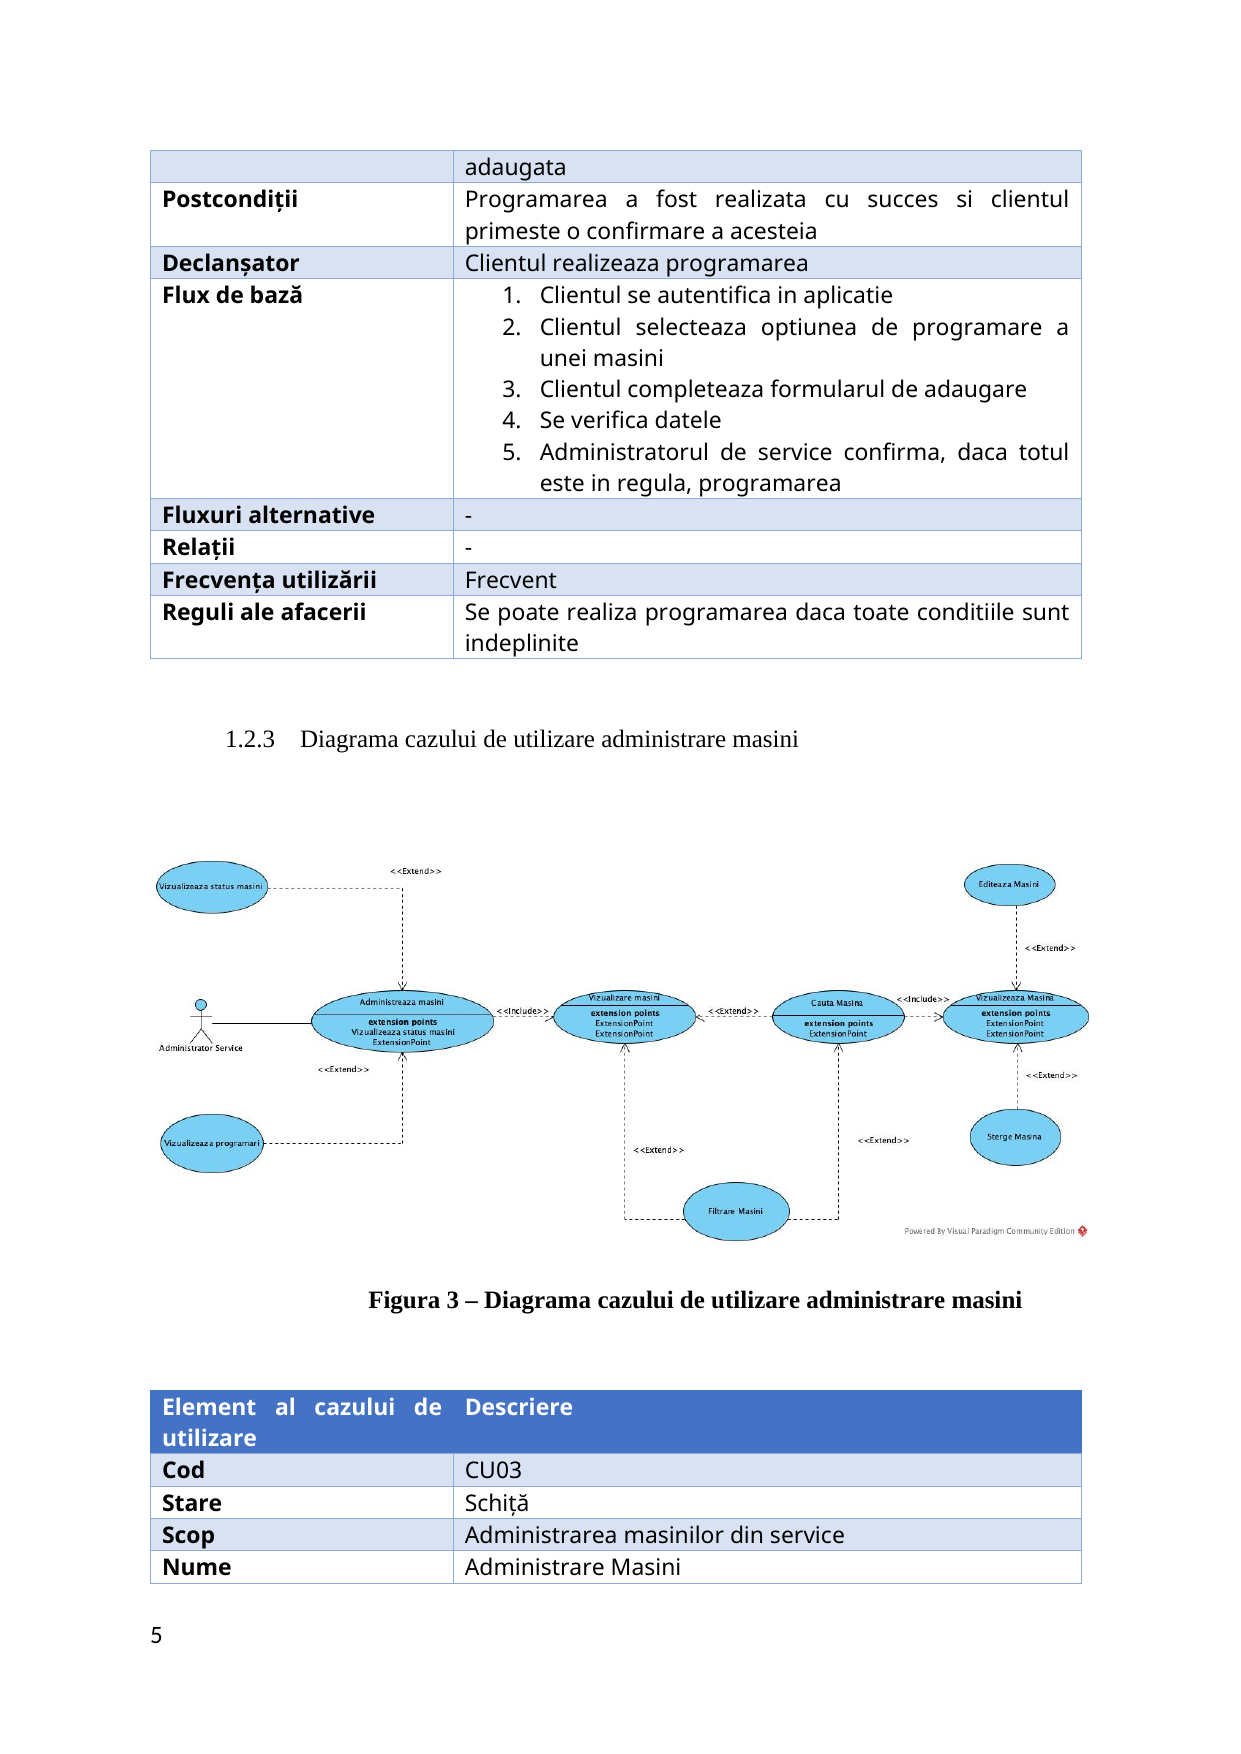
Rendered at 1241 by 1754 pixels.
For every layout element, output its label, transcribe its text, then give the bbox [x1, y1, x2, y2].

table_cell Cod [151, 1454, 453, 1486]
table_cell Declanșator [151, 247, 453, 278]
table_cell Se poate realiza programarea daca toate conditiile sunt indeplinite [454, 596, 1081, 658]
table_cell Relații [151, 531, 453, 562]
table_cell Stare [151, 1487, 453, 1518]
table_cell Scop [151, 1519, 453, 1550]
text Figura 3 – Diagrama cazului de utilizare administrare masini [225, 1286, 1090, 1314]
table_cell Flux de bază [151, 279, 453, 498]
table_cell Administrarea masinilor din service [454, 1519, 1081, 1550]
table_cell Clientul se autentifica in aplicatie Clientul selecteaza optiunea de programare a unei masini Clientul completeaza formularul de adaugare Se verifica datele Administratorul de service confirma, daca totul este in regula, programarea [454, 279, 1081, 498]
table_cell Frecvent [454, 564, 1081, 595]
table_cell Nume [151, 1551, 453, 1582]
table_cell Clientul realizeaza programarea [454, 247, 1081, 278]
table_cell Fluxuri alternative [151, 499, 453, 530]
subtitle Diagrama cazului de utilizare administrare masini [225, 724, 1090, 753]
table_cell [454, 151, 1081, 182]
table_cell Reguli ale afacerii [151, 596, 453, 658]
table_cell Frecvența utilizării [151, 564, 453, 595]
table_cell Schiță [454, 1487, 1081, 1518]
table_header Descriere [454, 1391, 1081, 1453]
table_cell CU03 [454, 1454, 1081, 1486]
table_cell Precondiții [151, 151, 453, 182]
table_header Element al cazului de utilizare [151, 1391, 453, 1453]
table_cell Programarea a fost realizata cu succes si clientul primeste o confirmare a acesteia [454, 183, 1081, 246]
table_cell - [454, 531, 1081, 562]
table_cell Administrare Masini [454, 1551, 1081, 1582]
picture [150, 859, 1091, 1243]
table_cell - [454, 499, 1081, 530]
table_cell Postcondiții [151, 183, 453, 246]
